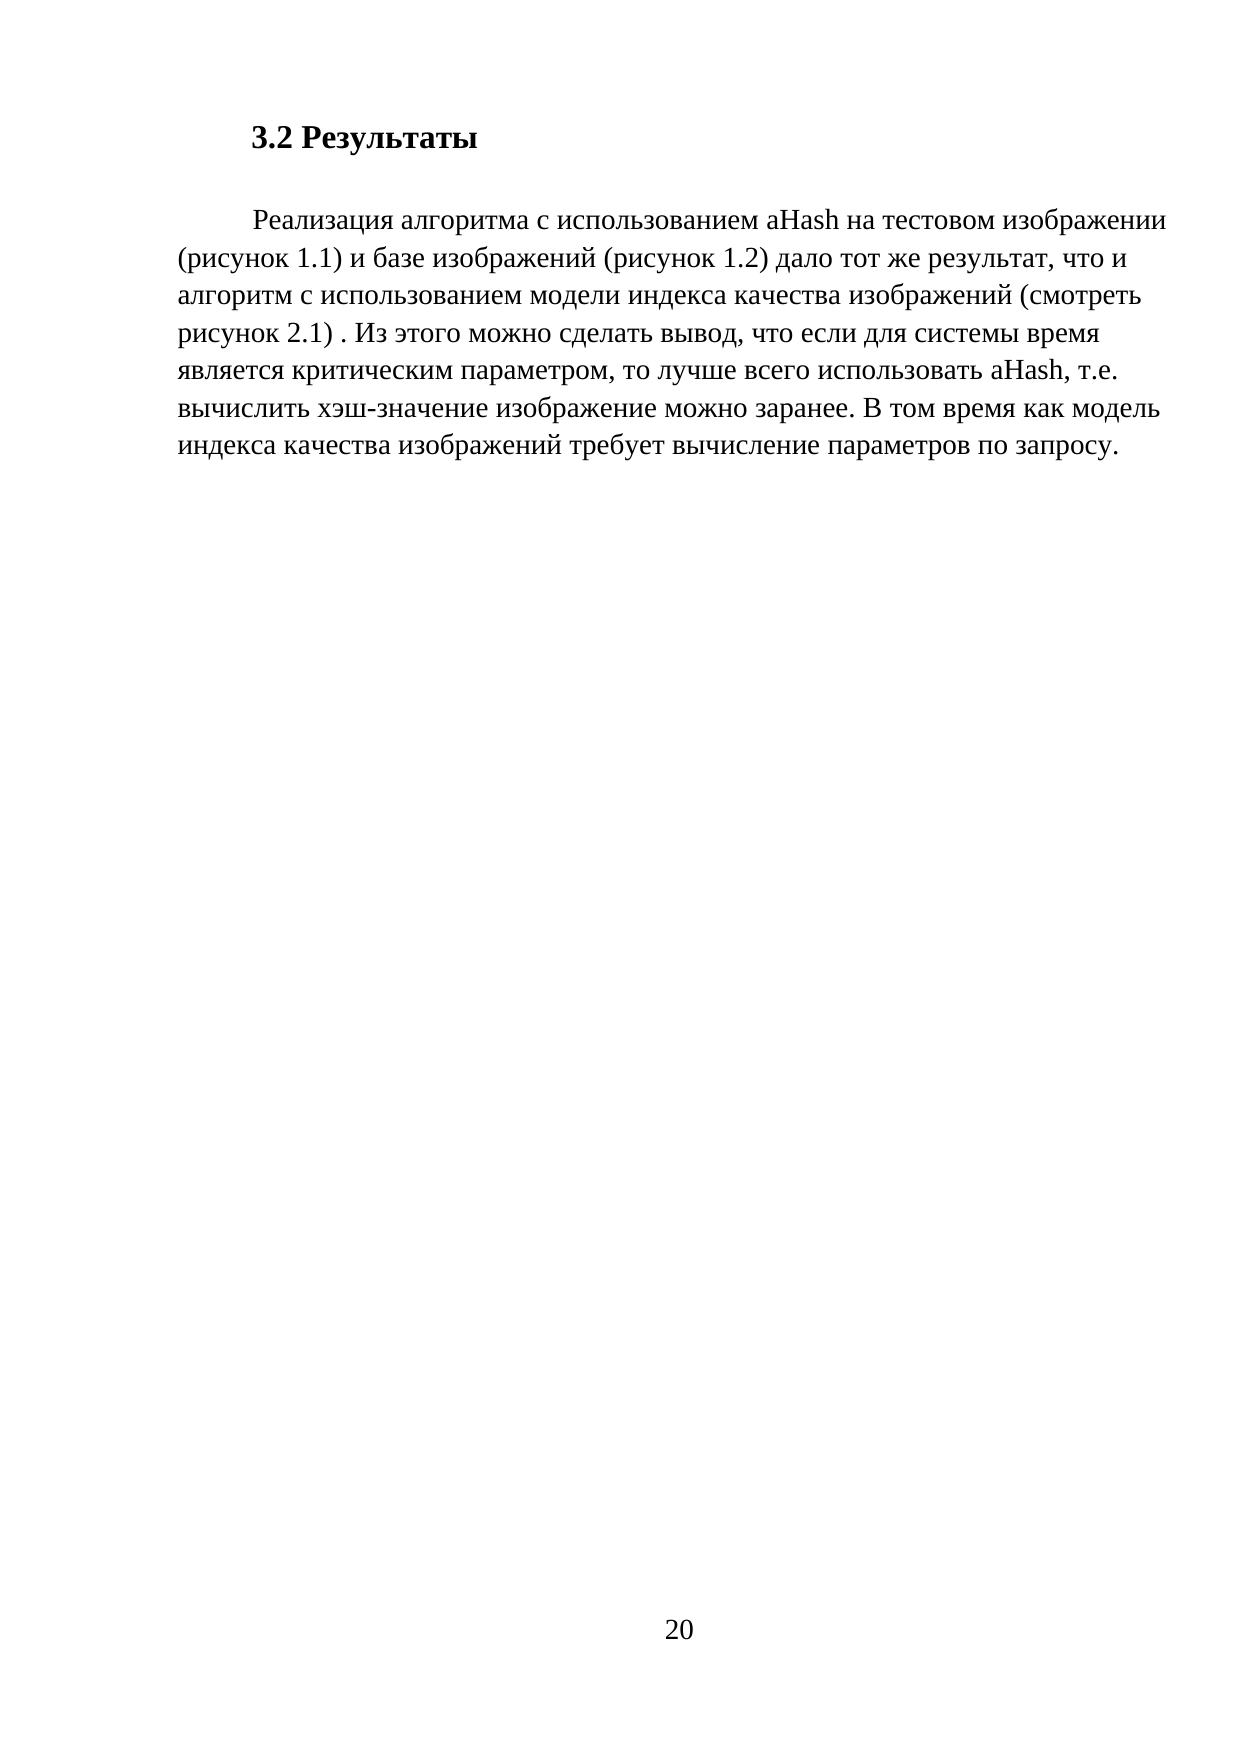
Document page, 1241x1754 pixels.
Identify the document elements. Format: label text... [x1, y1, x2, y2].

text Реализация алгоритма с использованием aHash на тестовом изображении (рисунок 1.1) и базе изображений (рисунок 1.2) дало тот же результат, что и алгоритм с использованием модели индекса качества изображений (смотреть рисунок 2.1) . Из этого можно сделать вывод, что если для системы время является критическим параметром, то лучше всего использовать aHash, т.е. вычислить хэш-значение изображение можно заранее. В том время как модель индекса качества изображений требует вычисление параметров по запросу. [177, 200, 1181, 462]
subtitle 3.2 Результаты [177, 118, 1181, 156]
